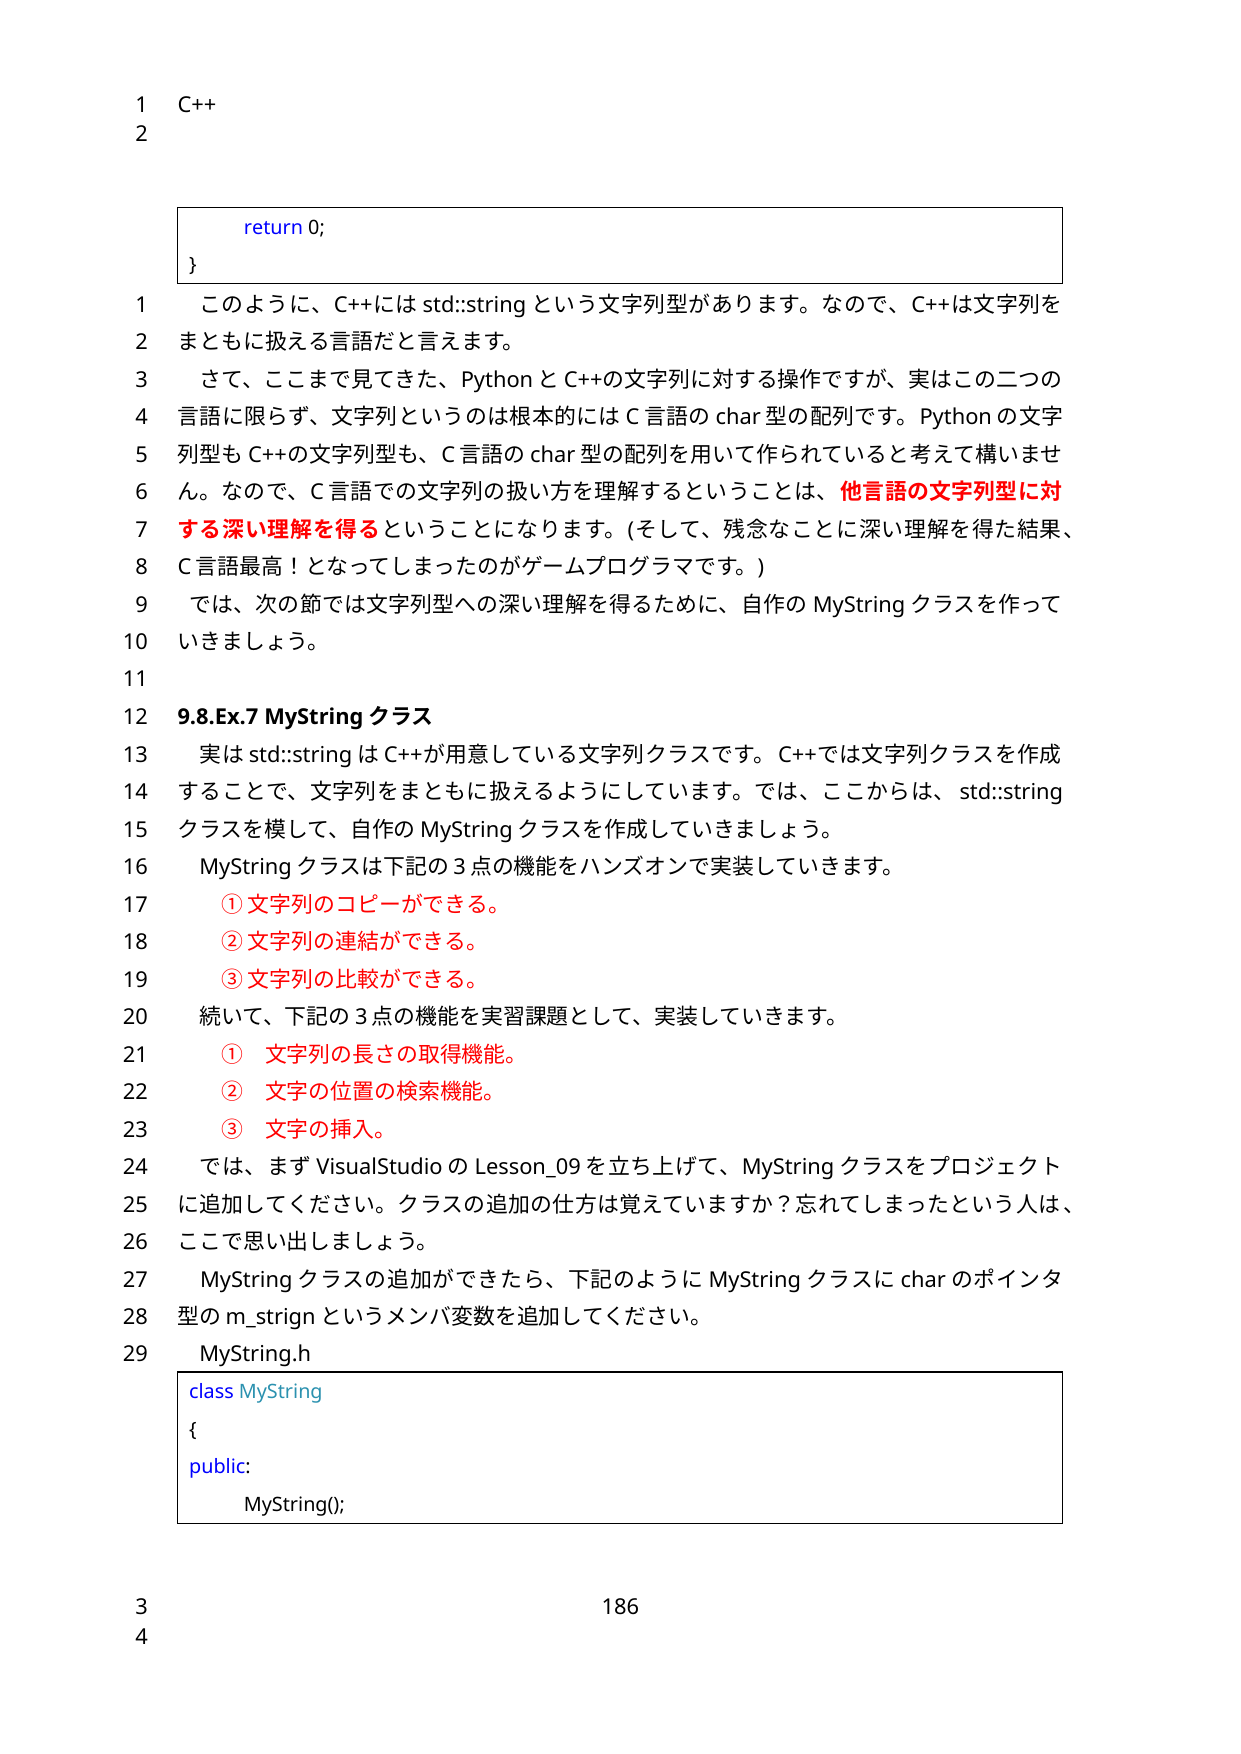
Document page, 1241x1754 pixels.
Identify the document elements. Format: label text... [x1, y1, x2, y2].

text ③ 文字列の比較ができる。 [177, 959, 1063, 996]
text ① 文字列の長さの取得機能。 [177, 1034, 1063, 1071]
text 実はstd::stringはC++が用意している文字列クラスです。C++では文字列クラスを作成することで、文字列をまともに扱えるようにしています。では、ここからは、std::stringクラスを模して、自作のMyStringクラスを作成していきましょう。 [177, 734, 1063, 846]
text ② 文字の位置の検索機能。 [177, 1071, 1063, 1109]
text ③ 文字の挿入。 [177, 1109, 1063, 1146]
text では、まずVisualStudioのLesson_09を立ち上げて、MyStringクラスをプロジェクトに追加してください。クラスの追加の仕方は覚えていますか？忘れてしまったという人は、ここで思い出しましょう。 [177, 1146, 1063, 1259]
text ① 文字列のコピーができる。 [177, 884, 1063, 921]
text では、次の節では文字列型への深い理解を得るために、自作のMyStringクラスを作っていきましょう。 [177, 584, 1063, 659]
text このように、C++にはstd::stringという文字列型があります。なので、C++は文字列をまともに扱える言語だと言えます。 [177, 284, 1063, 359]
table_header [178, 1373, 1062, 1522]
text ② 文字列の連結ができる。 [177, 921, 1063, 959]
text MyStringクラスは下記の3点の機能をハンズオンで実装していきます。 [177, 846, 1063, 884]
text 続いて、下記の3点の機能を実習課題として、実装していきます。 [177, 996, 1063, 1034]
text MyString.h [177, 1334, 1063, 1371]
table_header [178, 208, 1062, 283]
subtitle 9.8.Ex.7 MyStringクラス [177, 696, 1063, 734]
text MyStringクラスの追加ができたら、下記のようにMyStringクラスにcharのポインタ型のm_strignというメンバ変数を追加してください。 [177, 1259, 1063, 1334]
text さて、ここまで見てきた、PythonとC++の文字列に対する操作ですが、実はこの二つの言語に限らず、文字列というのは根本的にはC言語のchar型の配列です。Pythonの文字列型もC++の文字列型も、C言語のchar型の配列を用いて作られていると考えて構いません。なので、C言語での文字列の扱い方を理解するということは、他言語の文字列型に対する深い理解を得るということになります。(そして、残念なことに深い理解を得た結果、C言語最高！となってしまったのがゲームプログラマです。) [177, 359, 1063, 584]
